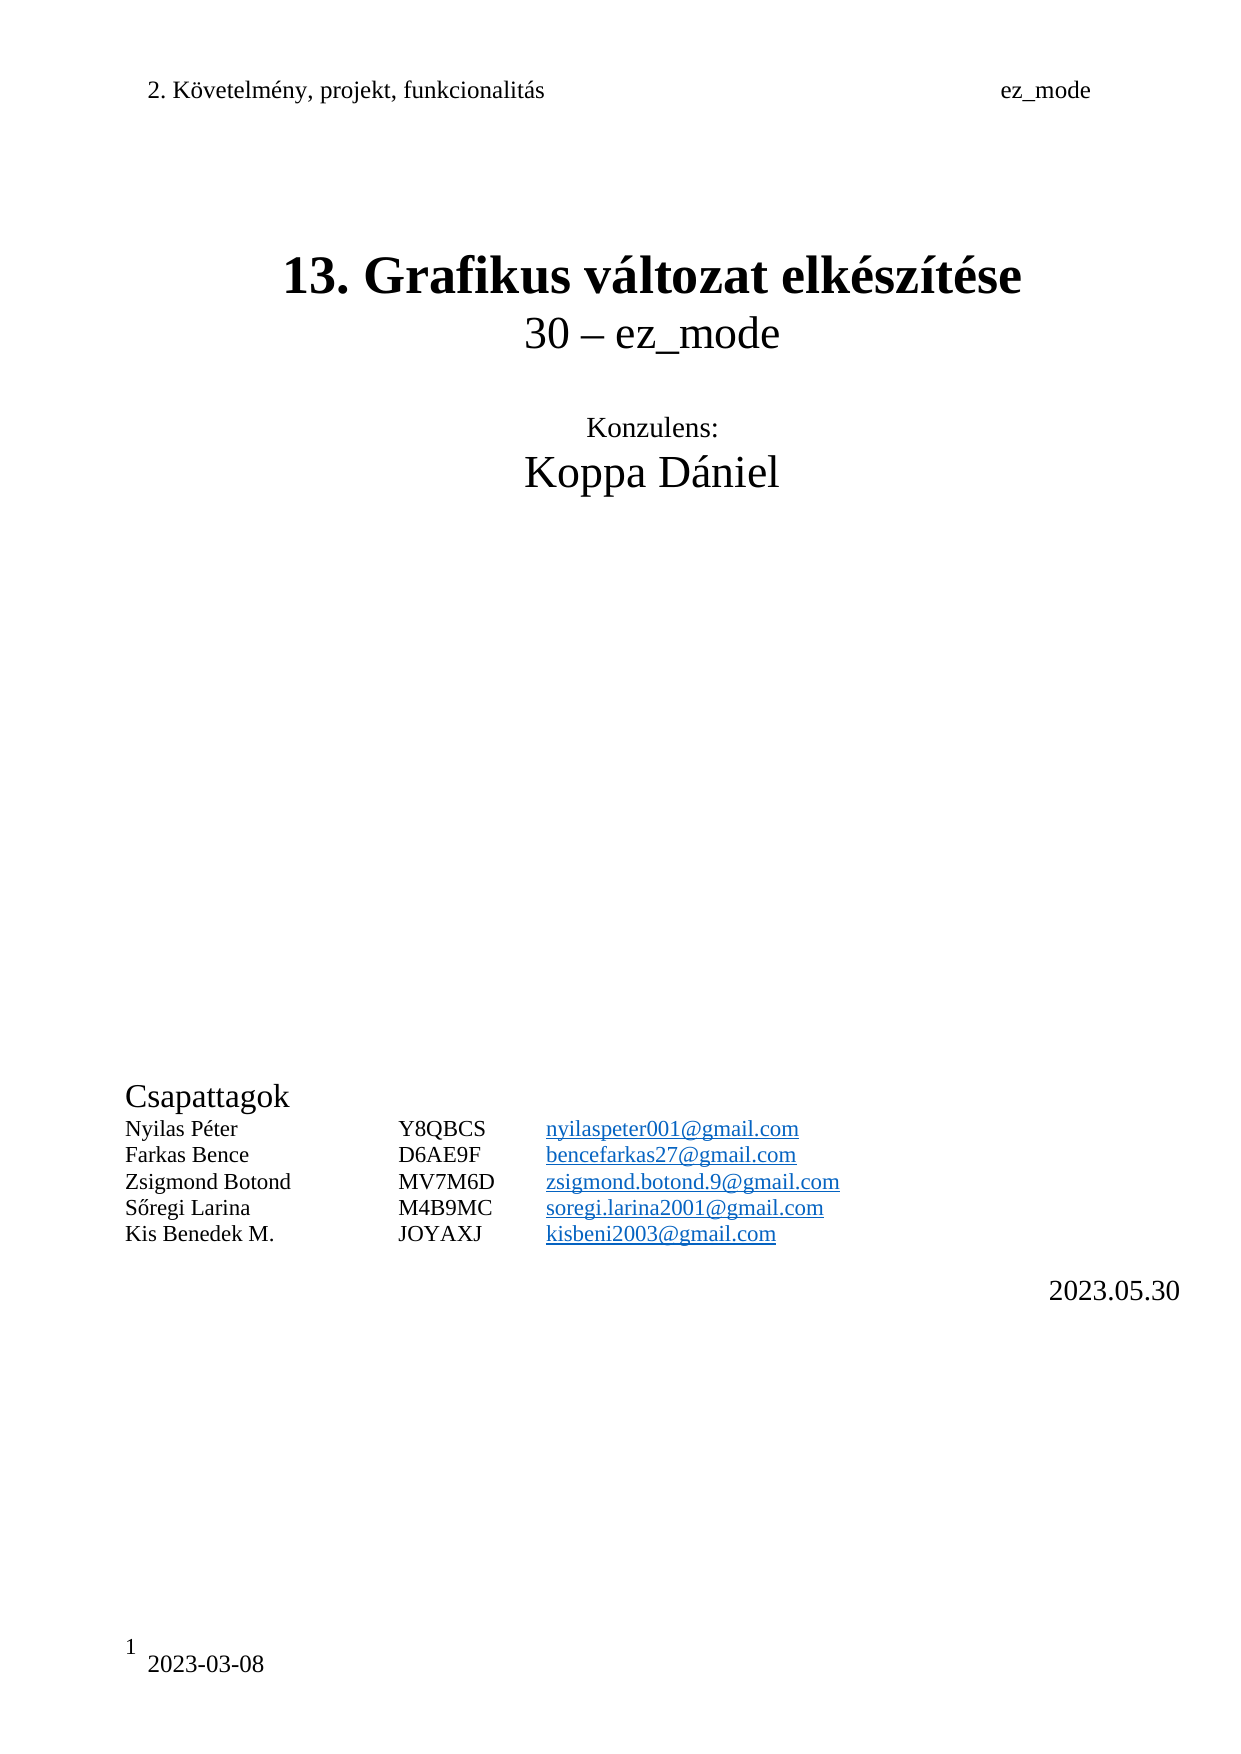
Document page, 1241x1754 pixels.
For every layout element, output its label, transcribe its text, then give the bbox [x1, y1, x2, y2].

text Csapattagok [125, 1077, 1180, 1115]
table_cell Sőregi Larina [118, 1194, 391, 1220]
table_cell Farkas Bence [118, 1141, 391, 1168]
text Konzulens: [125, 411, 1180, 444]
text 2023.05.30 [125, 1273, 1180, 1307]
text 30 – ez_mode [125, 305, 1180, 358]
table_cell JOYAXJ [391, 1220, 538, 1247]
table_cell D6AE9F [391, 1141, 538, 1168]
table_cell Zsigmond Botond [118, 1168, 391, 1194]
table_cell M4B9MC [391, 1194, 538, 1220]
table_header nyilaspeter001@gmail.com [539, 1115, 982, 1141]
table_cell kisbeni2003@gmail.com [539, 1220, 982, 1247]
table_cell soregi.larina2001@gmail.com [539, 1194, 982, 1220]
text Koppa Dániel [125, 444, 1180, 497]
table_cell bencefarkas27@gmail.com [539, 1141, 982, 1168]
table_cell MV7M6D [391, 1168, 538, 1194]
table_header Y8QBCS [391, 1115, 538, 1141]
table_cell zsigmond.botond.9@gmail.com [539, 1168, 982, 1194]
table_header Nyilas Péter [118, 1115, 391, 1141]
table_cell Kis Benedek M. [118, 1220, 391, 1247]
text 13. Grafikus változat elkészítése [125, 243, 1180, 305]
